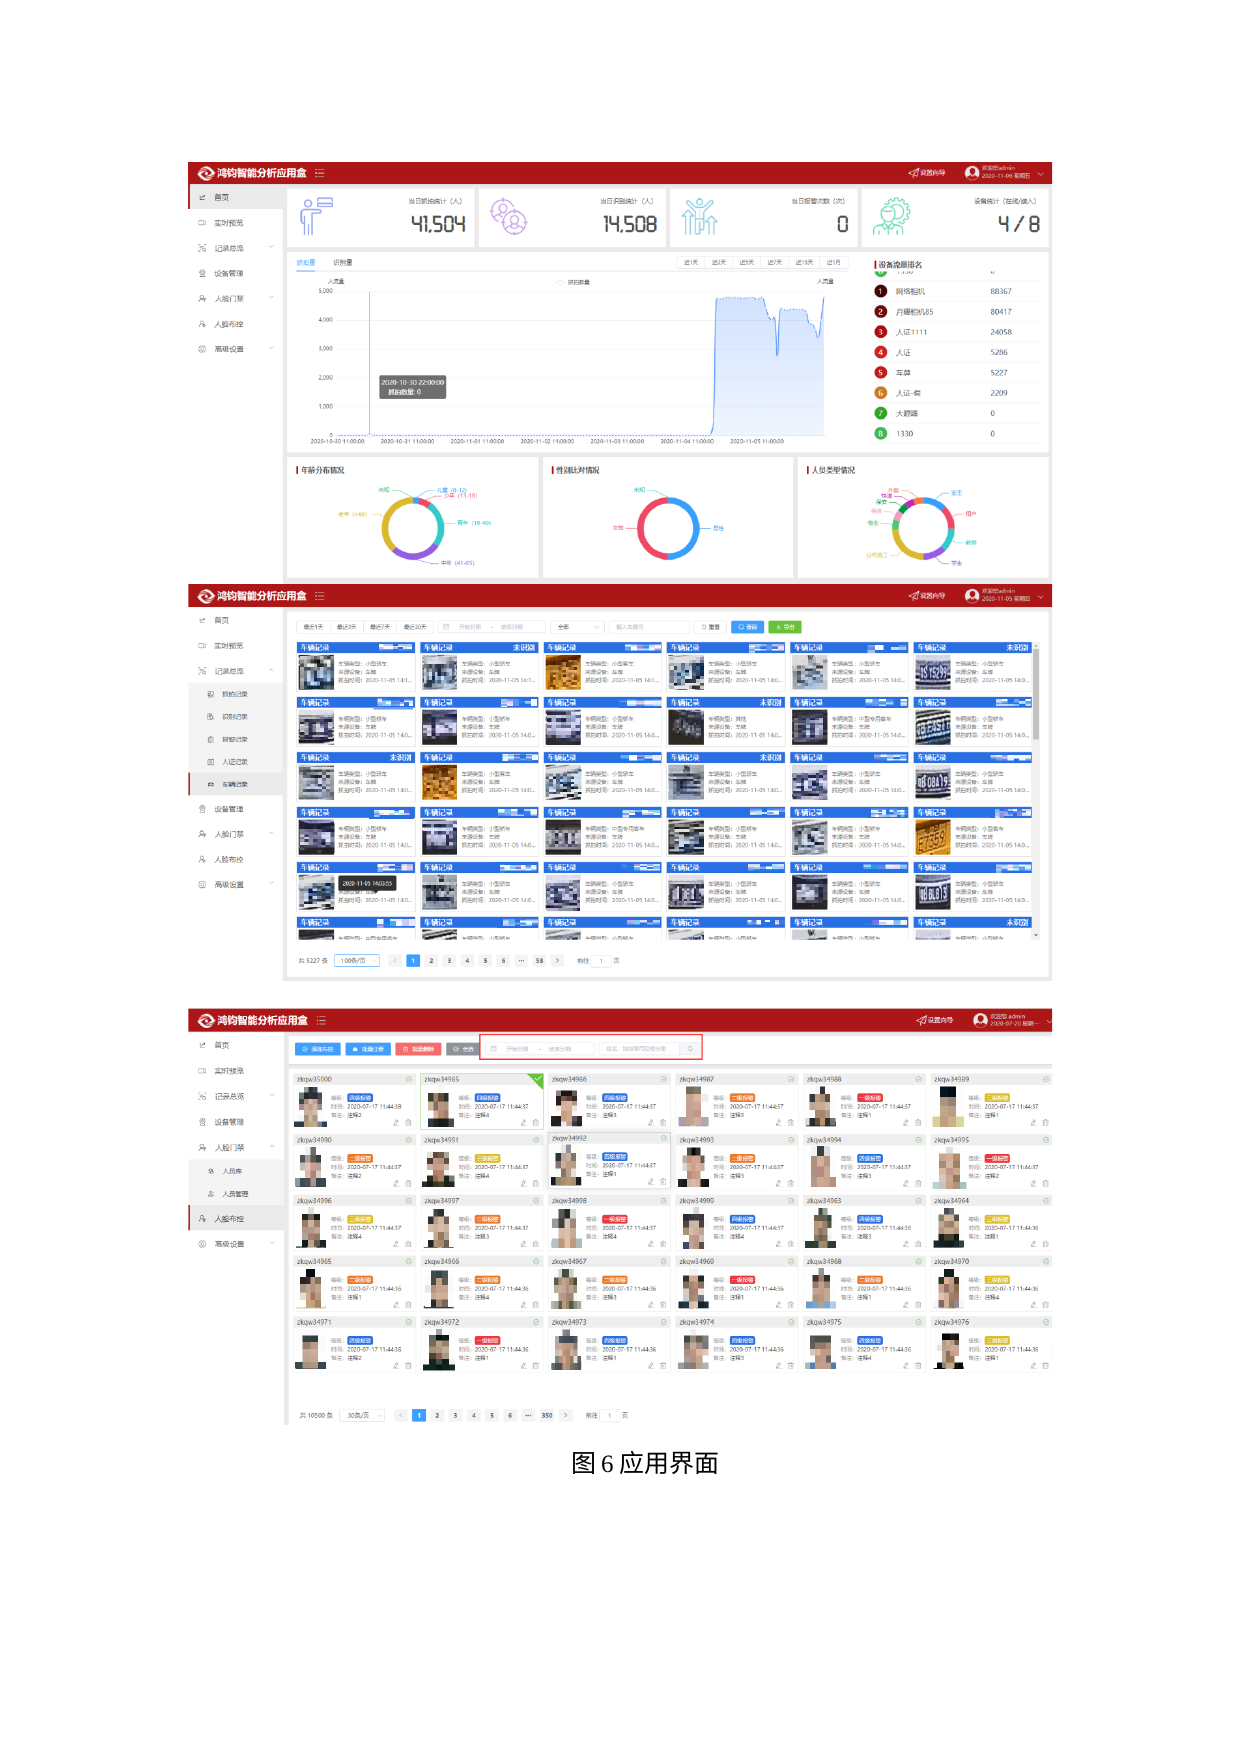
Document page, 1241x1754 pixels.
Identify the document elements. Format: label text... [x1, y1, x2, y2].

text 图6 应用界面 [187, 1429, 1053, 1494]
picture [188, 162, 1053, 981]
picture [188, 1007, 1053, 1425]
